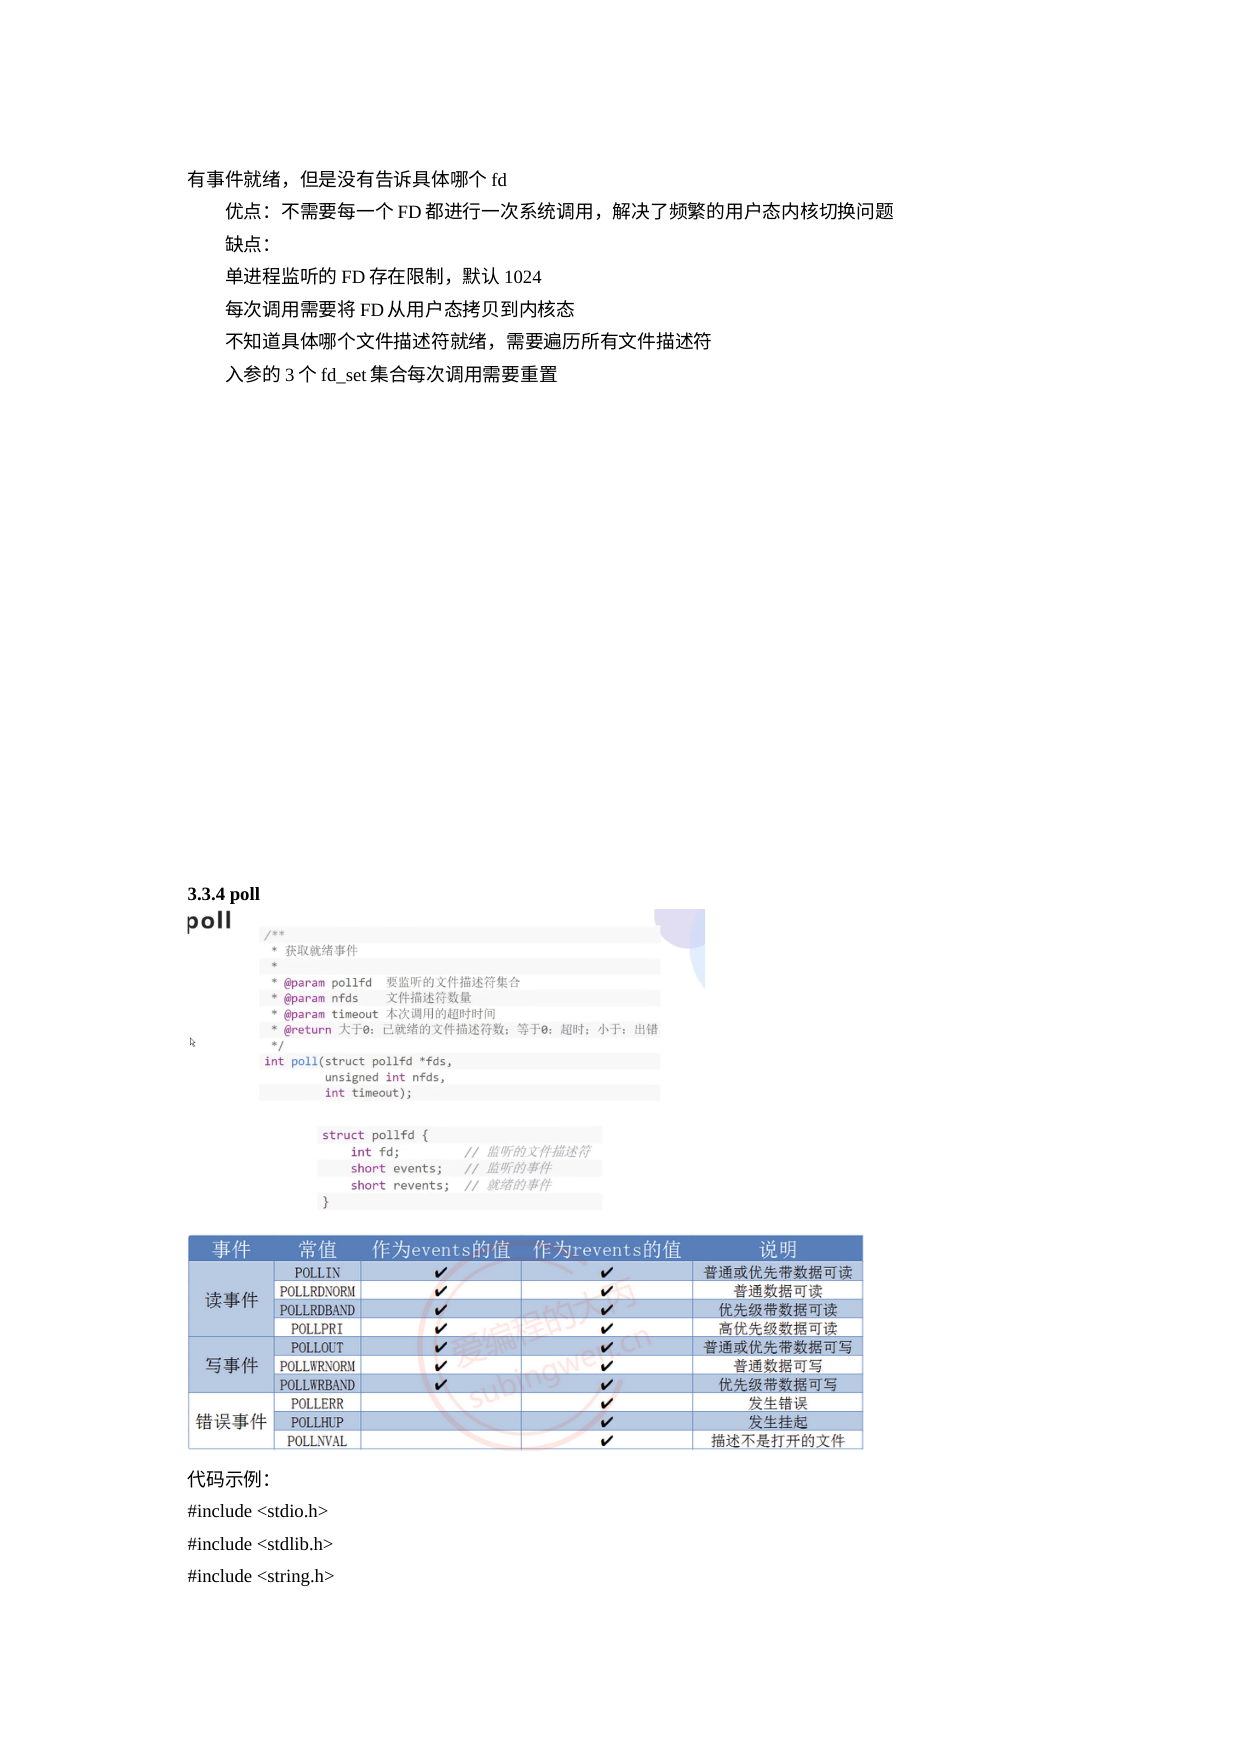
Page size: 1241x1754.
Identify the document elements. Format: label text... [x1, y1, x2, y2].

subtitle 3.3.4 poll [187, 877, 1053, 909]
text 单进程监听的FD存在限制，默认1024 [187, 259, 1053, 292]
text #include <stdlib.h> [187, 1527, 1053, 1559]
text 代码示例： [187, 1462, 1053, 1494]
picture [187, 909, 705, 1211]
picture [187, 1234, 865, 1451]
text #include <string.h> [187, 1559, 1053, 1592]
text 将socket是否就绪检查逻辑下沉到操作系统层面，避免大量系统调用。告诉有事件就绪，但是没有告诉具体哪个fd [187, 162, 1053, 194]
text 入参的3个fd_set集合每次调用需要重置 [187, 357, 1053, 389]
text #include <stdio.h> [187, 1494, 1053, 1527]
text 优点：不需要每一个FD都进行一次系统调用，解决了频繁的用户态内核切换问题 [187, 194, 1053, 227]
text 不知道具体哪个文件描述符就绪，需要遍历所有文件描述符 [187, 324, 1053, 357]
text 缺点： [187, 227, 1053, 259]
text 每次调用需要将FD从用户态拷贝到内核态 [187, 292, 1053, 324]
